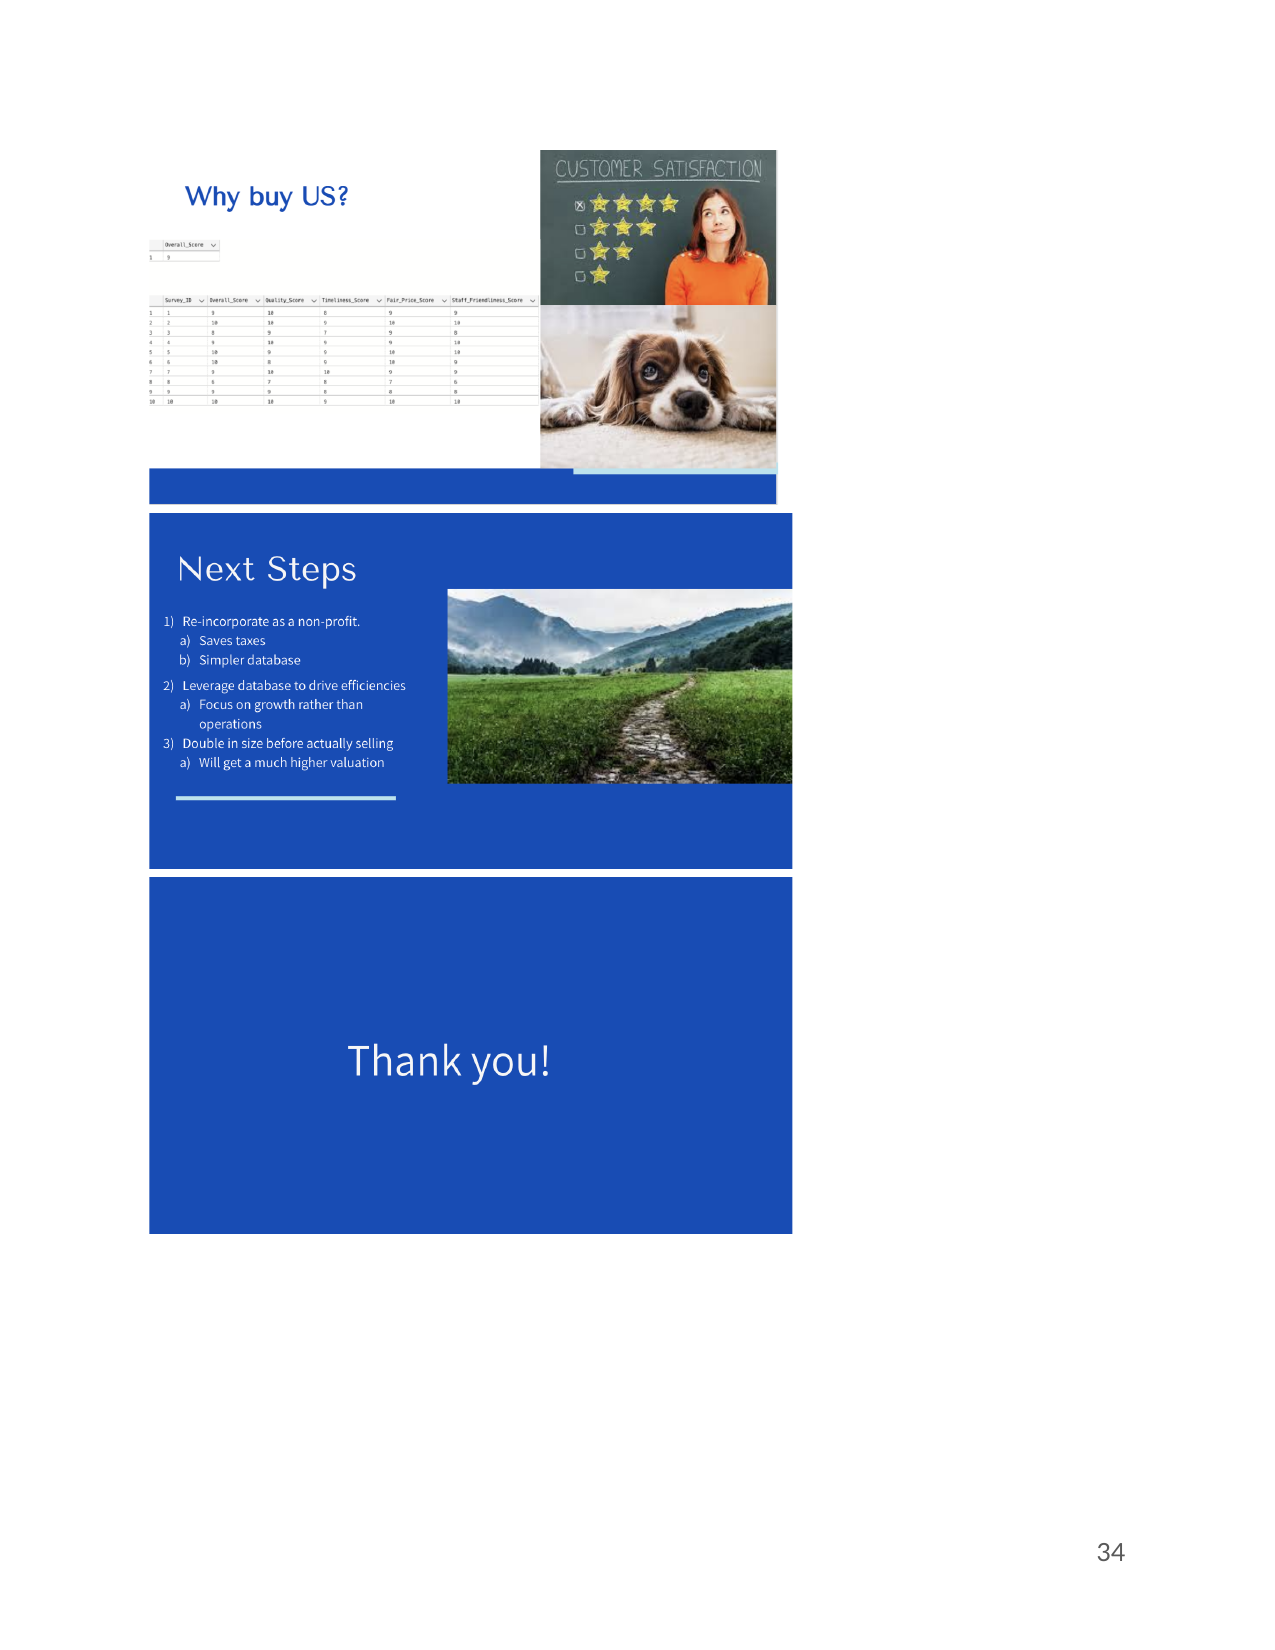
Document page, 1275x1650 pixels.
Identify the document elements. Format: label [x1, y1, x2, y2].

picture [149, 877, 793, 1234]
picture [149, 150, 779, 505]
picture [149, 513, 793, 869]
